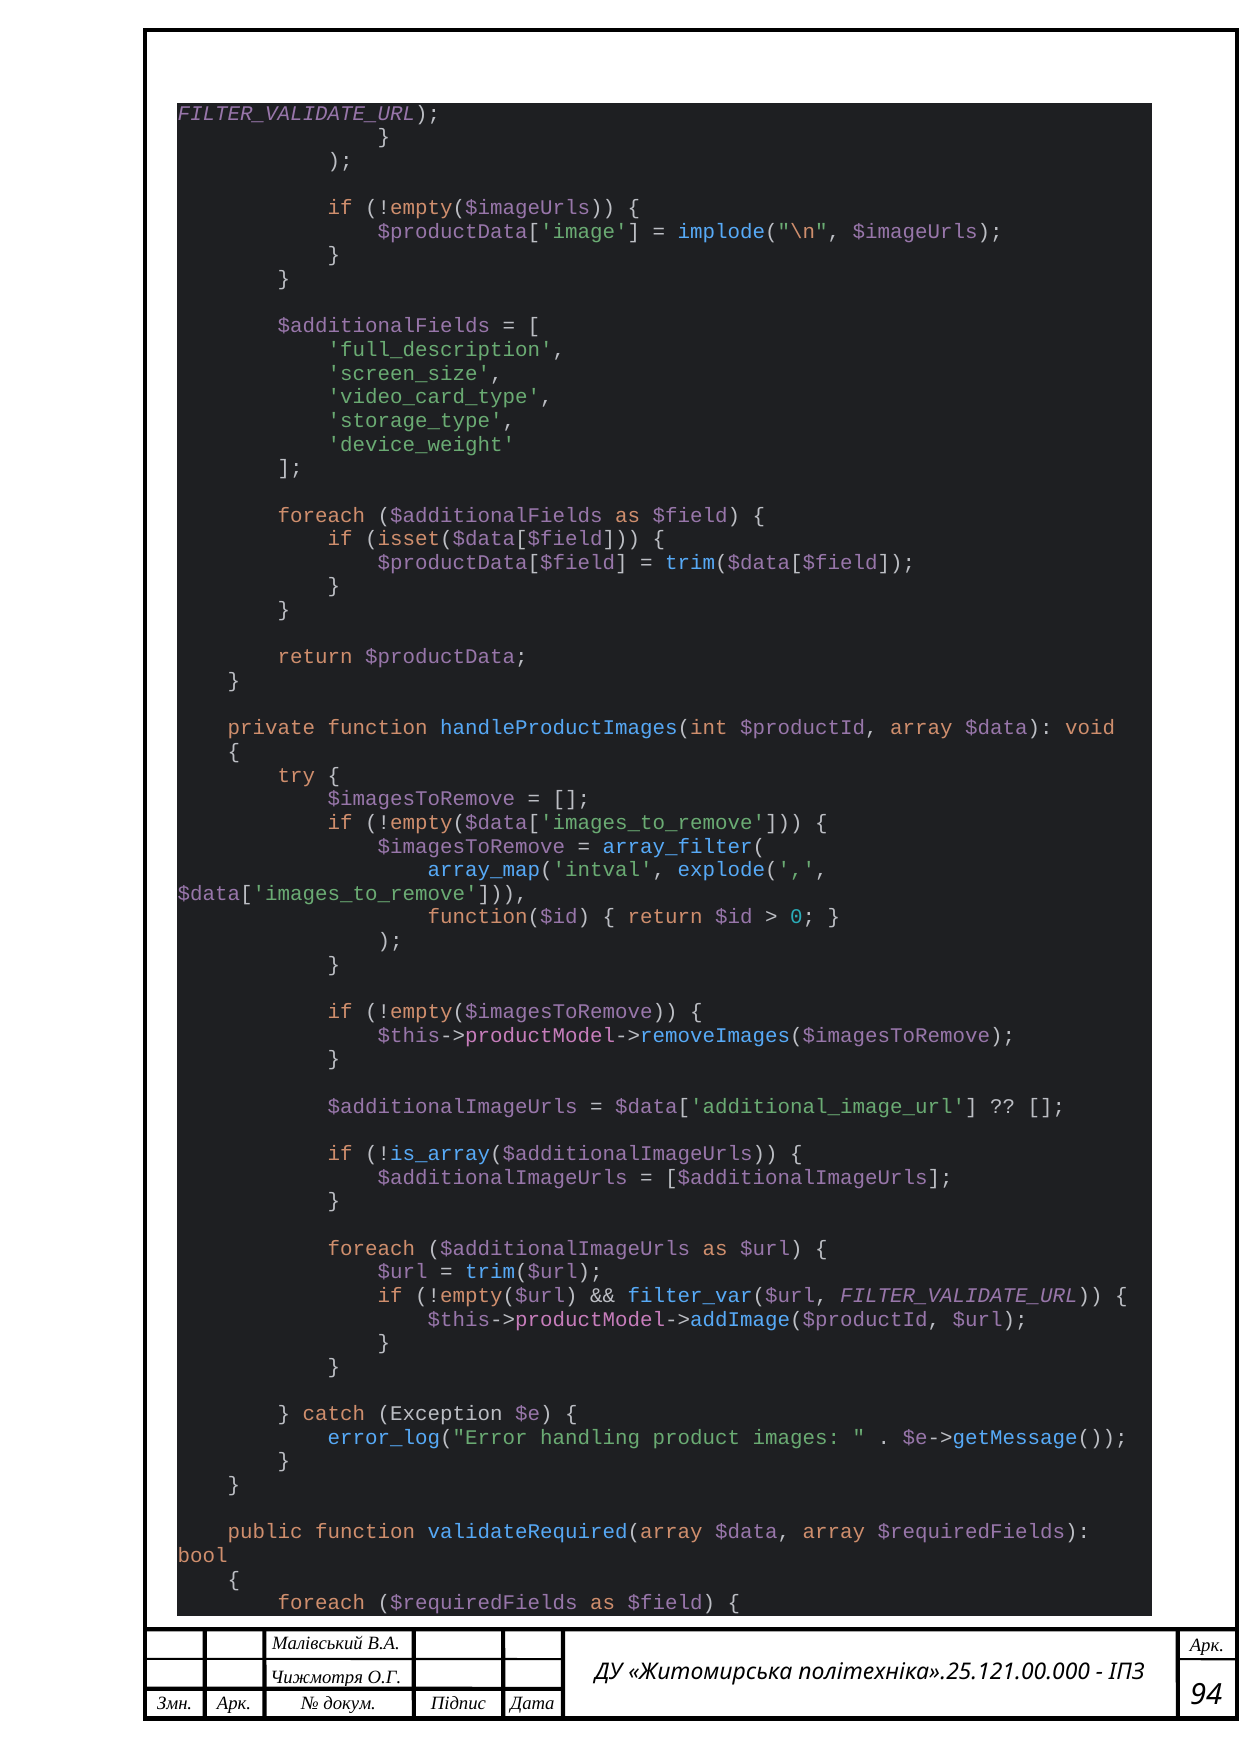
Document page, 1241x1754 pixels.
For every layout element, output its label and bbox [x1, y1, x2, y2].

text [177, 103, 1152, 1616]
